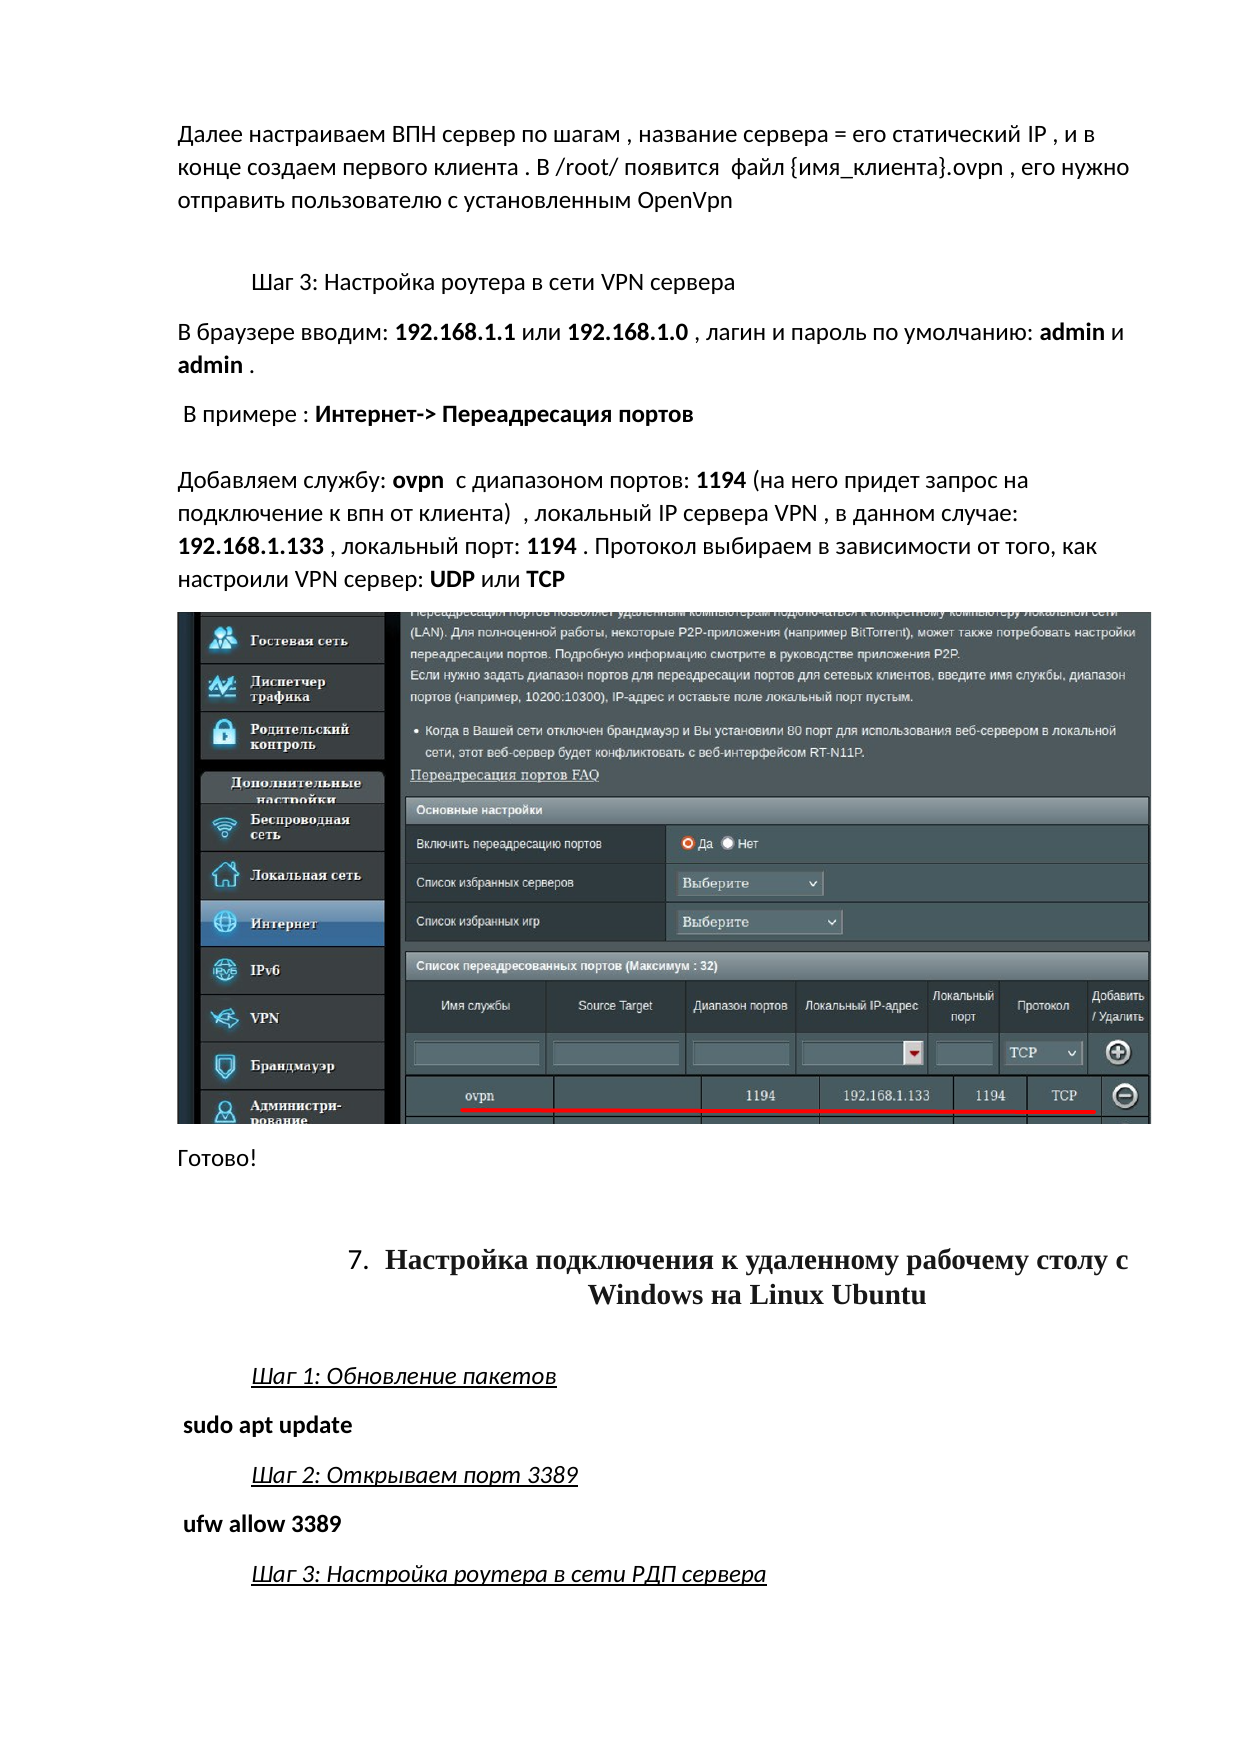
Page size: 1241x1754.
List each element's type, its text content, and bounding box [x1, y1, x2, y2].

text В примере : Интернет-> Переадресация портов Добавляем службу: ovpn с диапазоном портов: 1194 (на него придет запрос на подключение к впн от клиента) , локальный IP сервера VPN , в данном случае: 192.168.1.133 , локальный порт: 1194 . Протокол выбираем в зависимости от того, как настроили VPN сервер: UDP или TCP [177, 398, 1152, 594]
text ufw allow 3389 [177, 1509, 1152, 1539]
text Далее настраиваем ВПН сервер по шагам , название сервера = его статический IP , и в конце создаем первого клиента . В /root/ появится файл {имя_клиента}.ovpn , его нужно отправить пользователю с установленным OpenVpn [177, 118, 1152, 214]
text Готово! [177, 1142, 1152, 1172]
picture [177, 612, 1152, 1124]
text Шаг 2: Открываем порт 3389 [177, 1459, 1152, 1489]
text Шаг 3: Настройка роутера в сети РДП сервера [251, 1558, 1152, 1589]
text sudo apt update [177, 1409, 1152, 1440]
text В браузере вводим: 192.168.1.1 или 192.168.1.0 , лагин и пароль по умолчанию: admin и admin . [177, 316, 1152, 379]
text Шаг 1: Обновление пакетов [177, 1360, 1152, 1390]
text Шаг 3: Настройка роутера в сети VPN сервера [251, 233, 1152, 297]
list Настройка подключения к удаленному рабочему столу с Windows на Linux Ubuntu [325, 1241, 1152, 1310]
